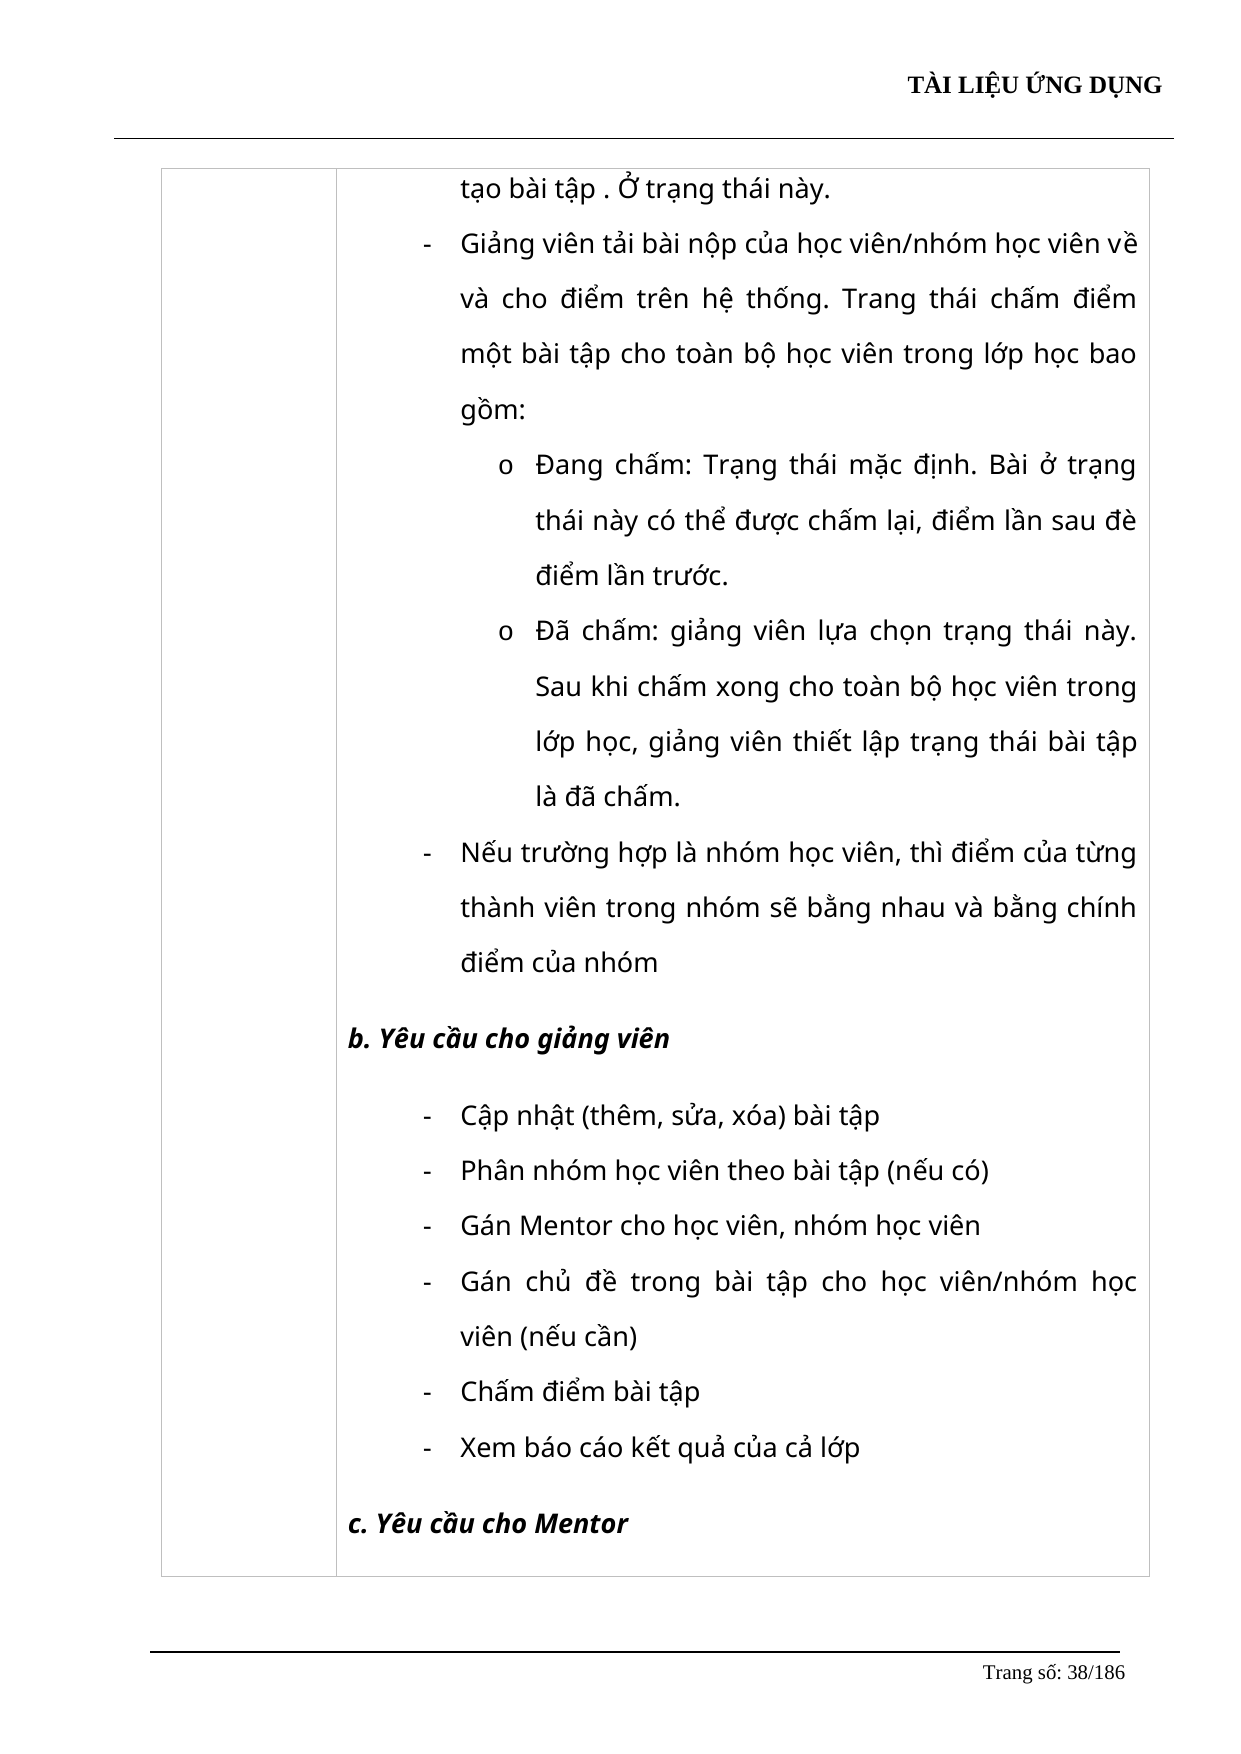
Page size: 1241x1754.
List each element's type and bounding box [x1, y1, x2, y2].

table_cell [162, 169, 336, 1576]
table_cell [337, 169, 1149, 1576]
